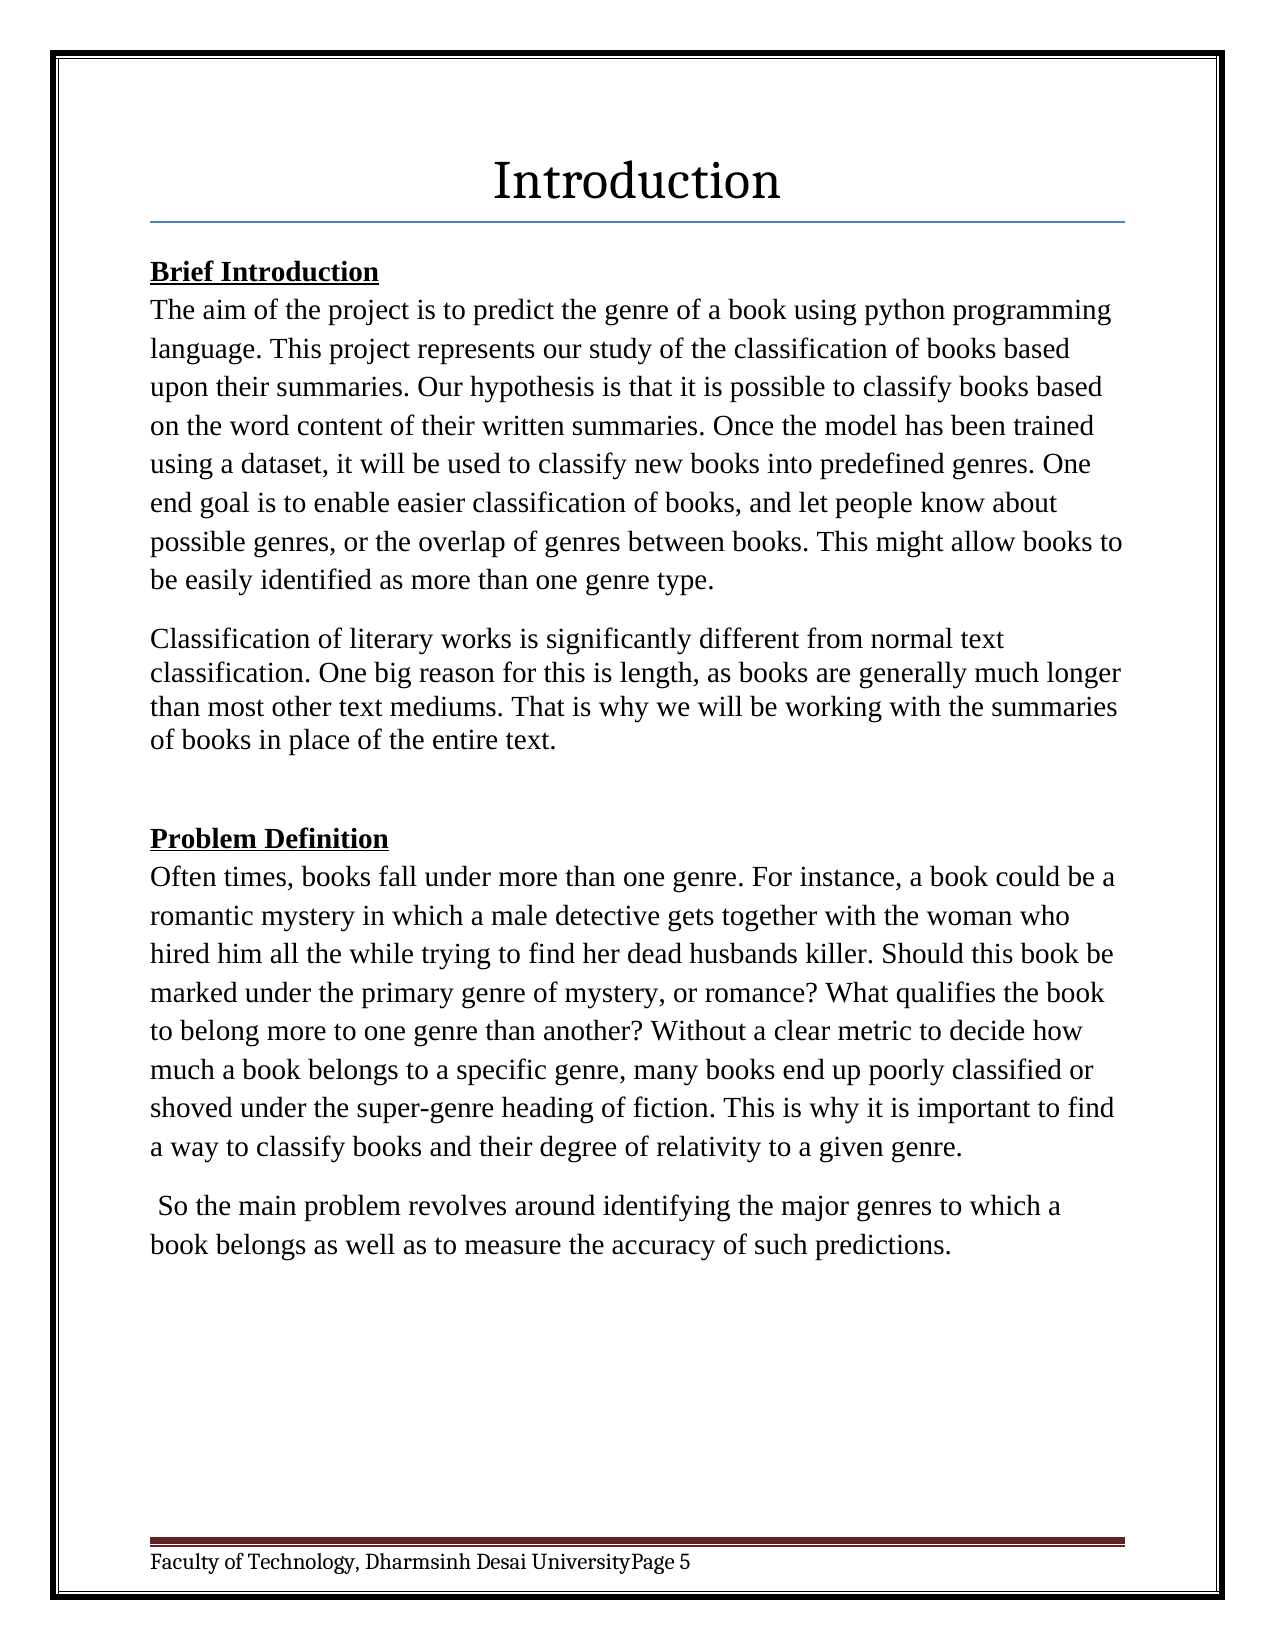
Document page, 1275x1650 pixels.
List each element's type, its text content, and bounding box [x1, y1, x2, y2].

title Introduction [150, 150, 1125, 221]
text So the main problem revolves around identifying the major genres to which a book belongs as well as to measure the accuracy of such predictions. [150, 1188, 1125, 1261]
text Classification of literary works is significantly different from normal text classification. One big reason for this is length, as books are generally much longer than most other text mediums. That is why we will be working with the summaries of books in place of the entire text. [150, 622, 1125, 756]
text Often times, books fall under more than one genre. For instance, a book could be a romantic mystery in which a male detective gets together with the woman who hired him all the while trying to find her dead husbands killer. Should this book be marked under the primary genre of mystery, or romance? What qualifies the book to belong more to one genre than another? Without a clear metric to decide how much a book belongs to a specific genre, many books end up poorly classified or shoved under the super-genre heading of fiction. This is why it is important to find a way to classify books and their degree of relativity to a given genre. [150, 859, 1125, 1163]
subtitle Problem Definition [150, 821, 1125, 854]
text The aim of the project is to predict the genre of a book using python programming language. This project represents our study of the classification of books based upon their summaries. Our hypothesis is that it is possible to classify books based on the word content of their written summaries. Once the model has been trained using a dataset, it will be used to classify new books into predefined genres. One end goal is to enable easier classification of books, and let people know about possible genres, or the overlap of genres between books. This might allow books to be easily identified as more than one genre type. [150, 292, 1125, 596]
subtitle Brief Introduction [150, 254, 1125, 287]
